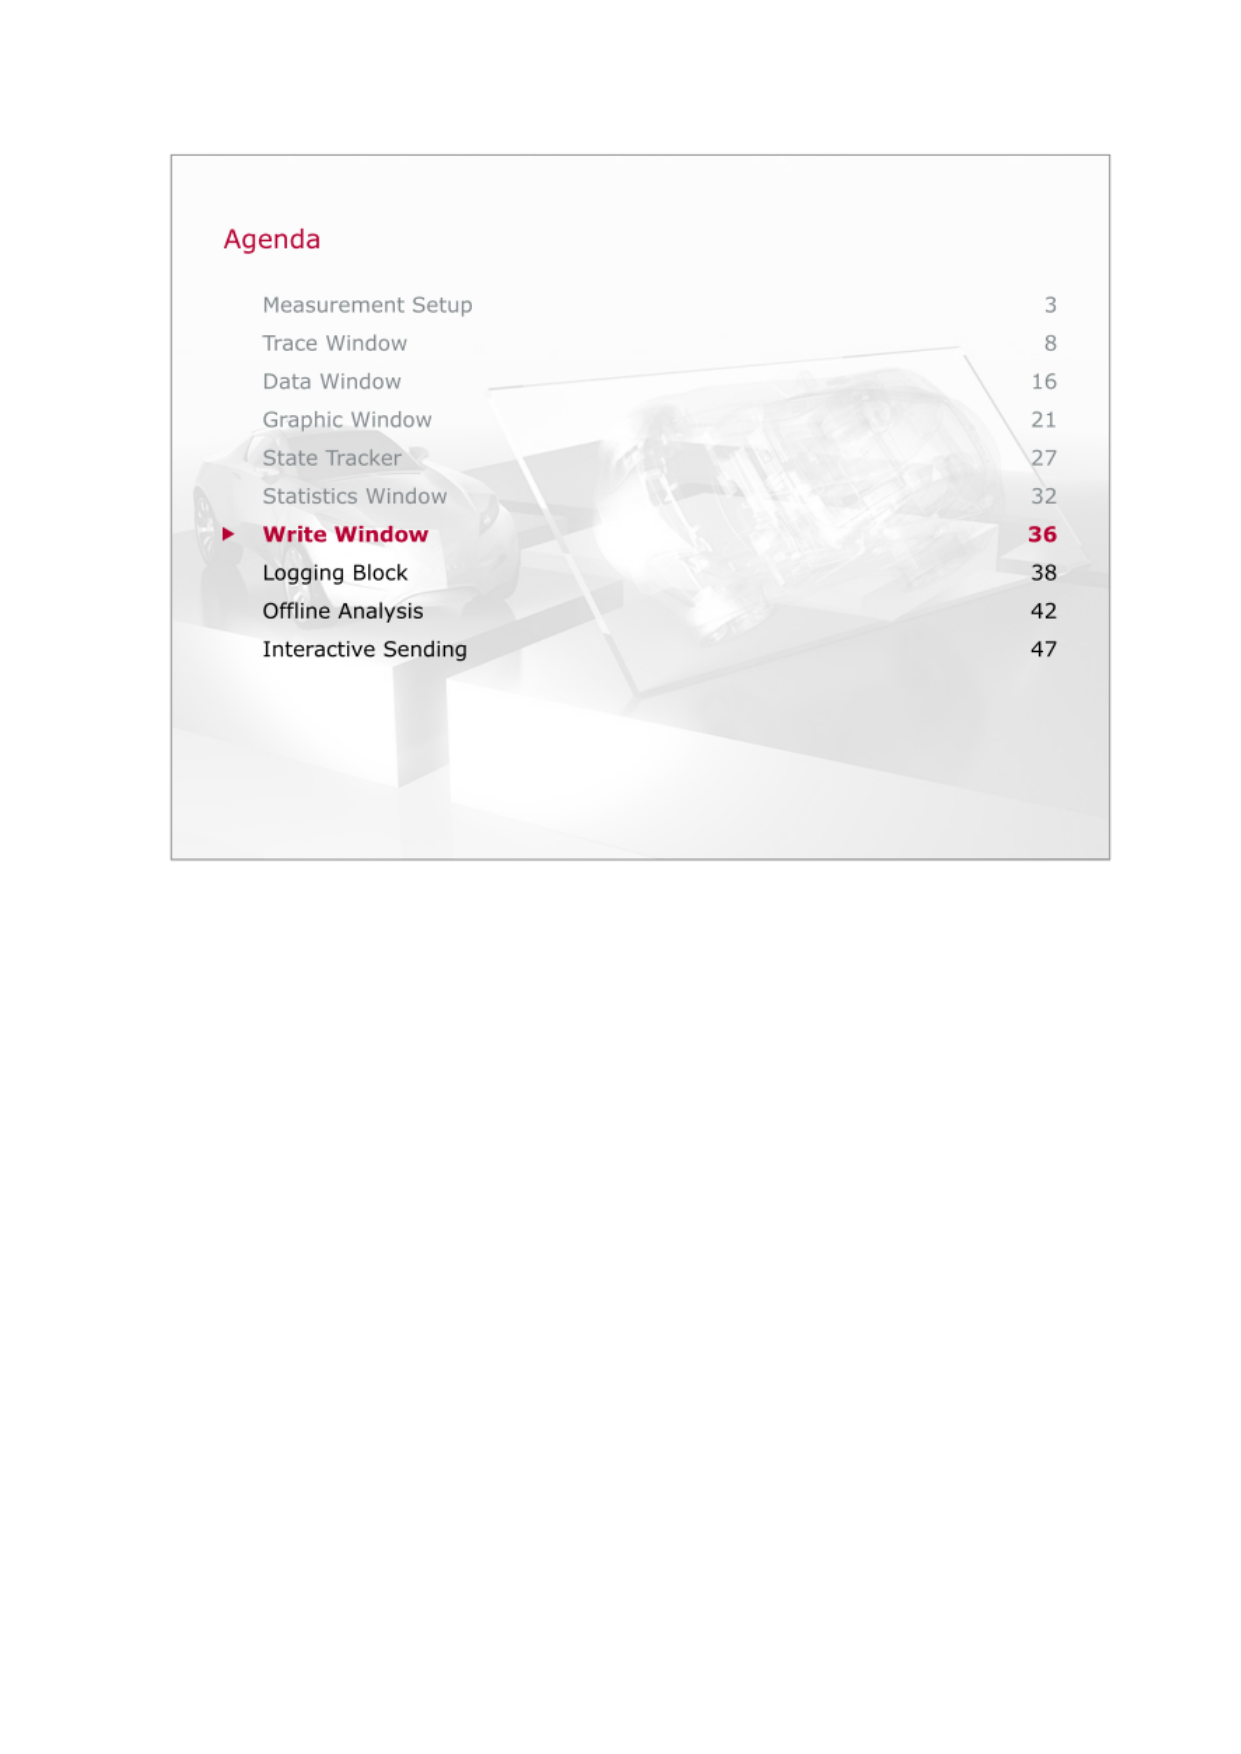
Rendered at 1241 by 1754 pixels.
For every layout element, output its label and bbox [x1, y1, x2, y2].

picture [150, 150, 1130, 916]
